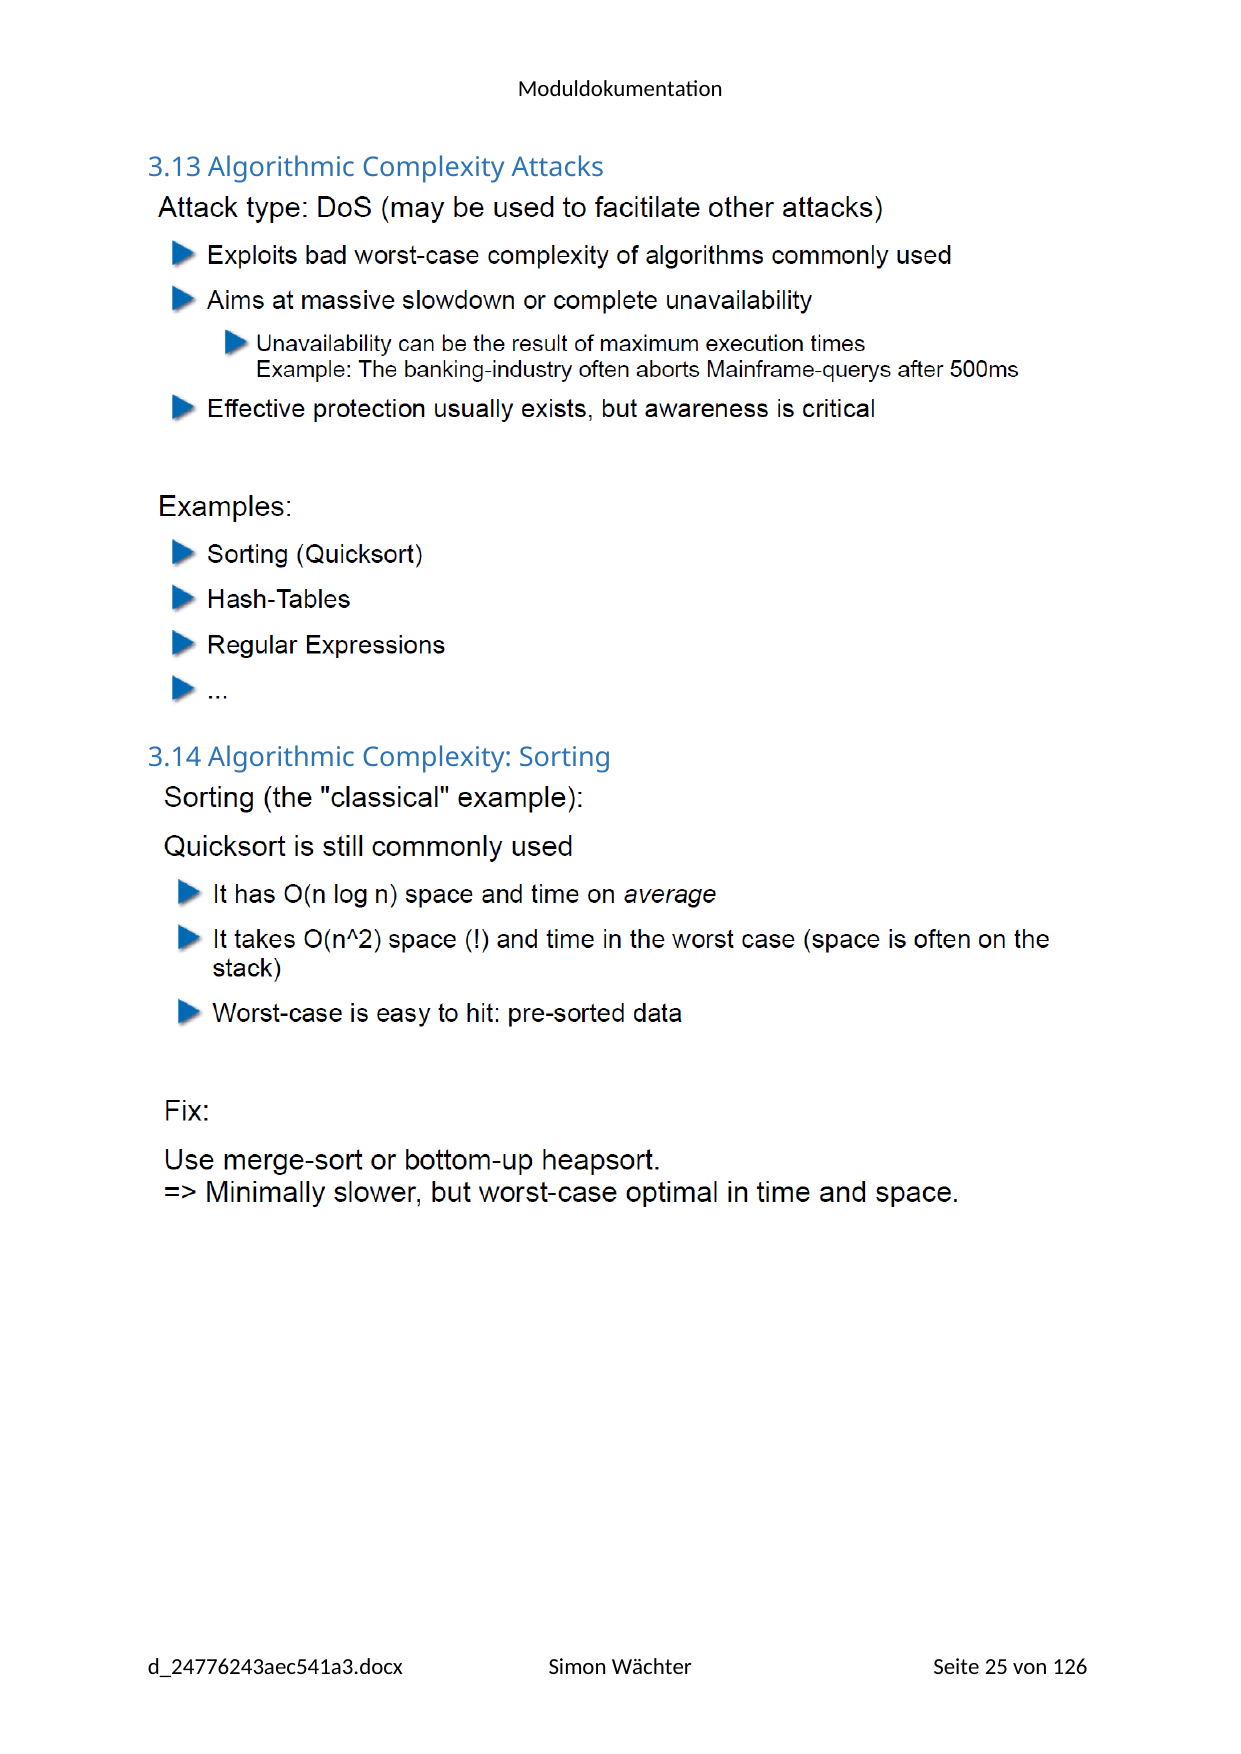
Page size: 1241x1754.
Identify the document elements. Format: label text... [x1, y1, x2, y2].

picture [147, 187, 1093, 719]
subtitle Algorithmic Complexity: Sorting [148, 737, 1093, 774]
subtitle Algorithmic Complexity Attacks [148, 148, 1093, 184]
picture [147, 777, 1093, 1219]
